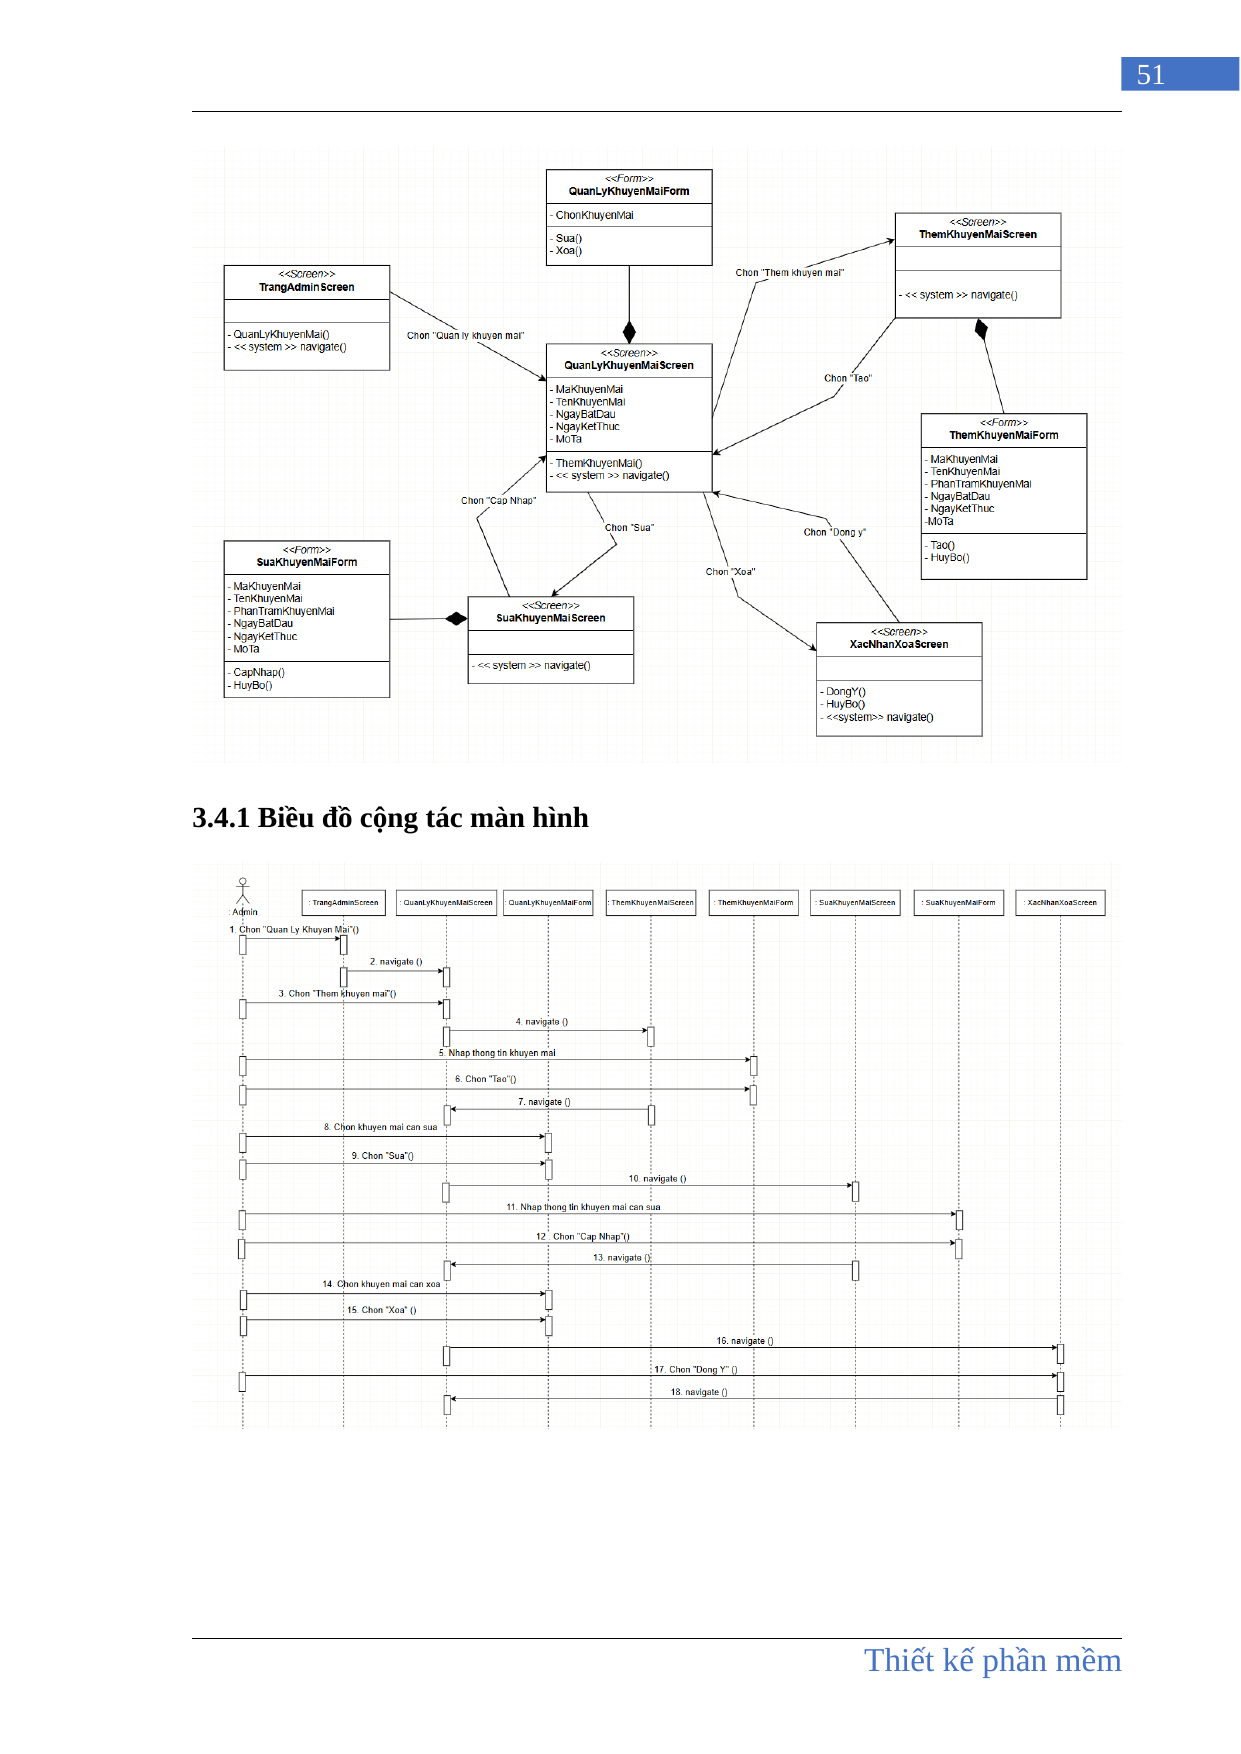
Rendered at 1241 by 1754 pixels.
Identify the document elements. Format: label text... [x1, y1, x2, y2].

subtitle 3.4.1 Biều đồ cộng tác màn hình [192, 800, 1122, 833]
picture [192, 147, 1123, 763]
picture [192, 862, 1123, 1429]
